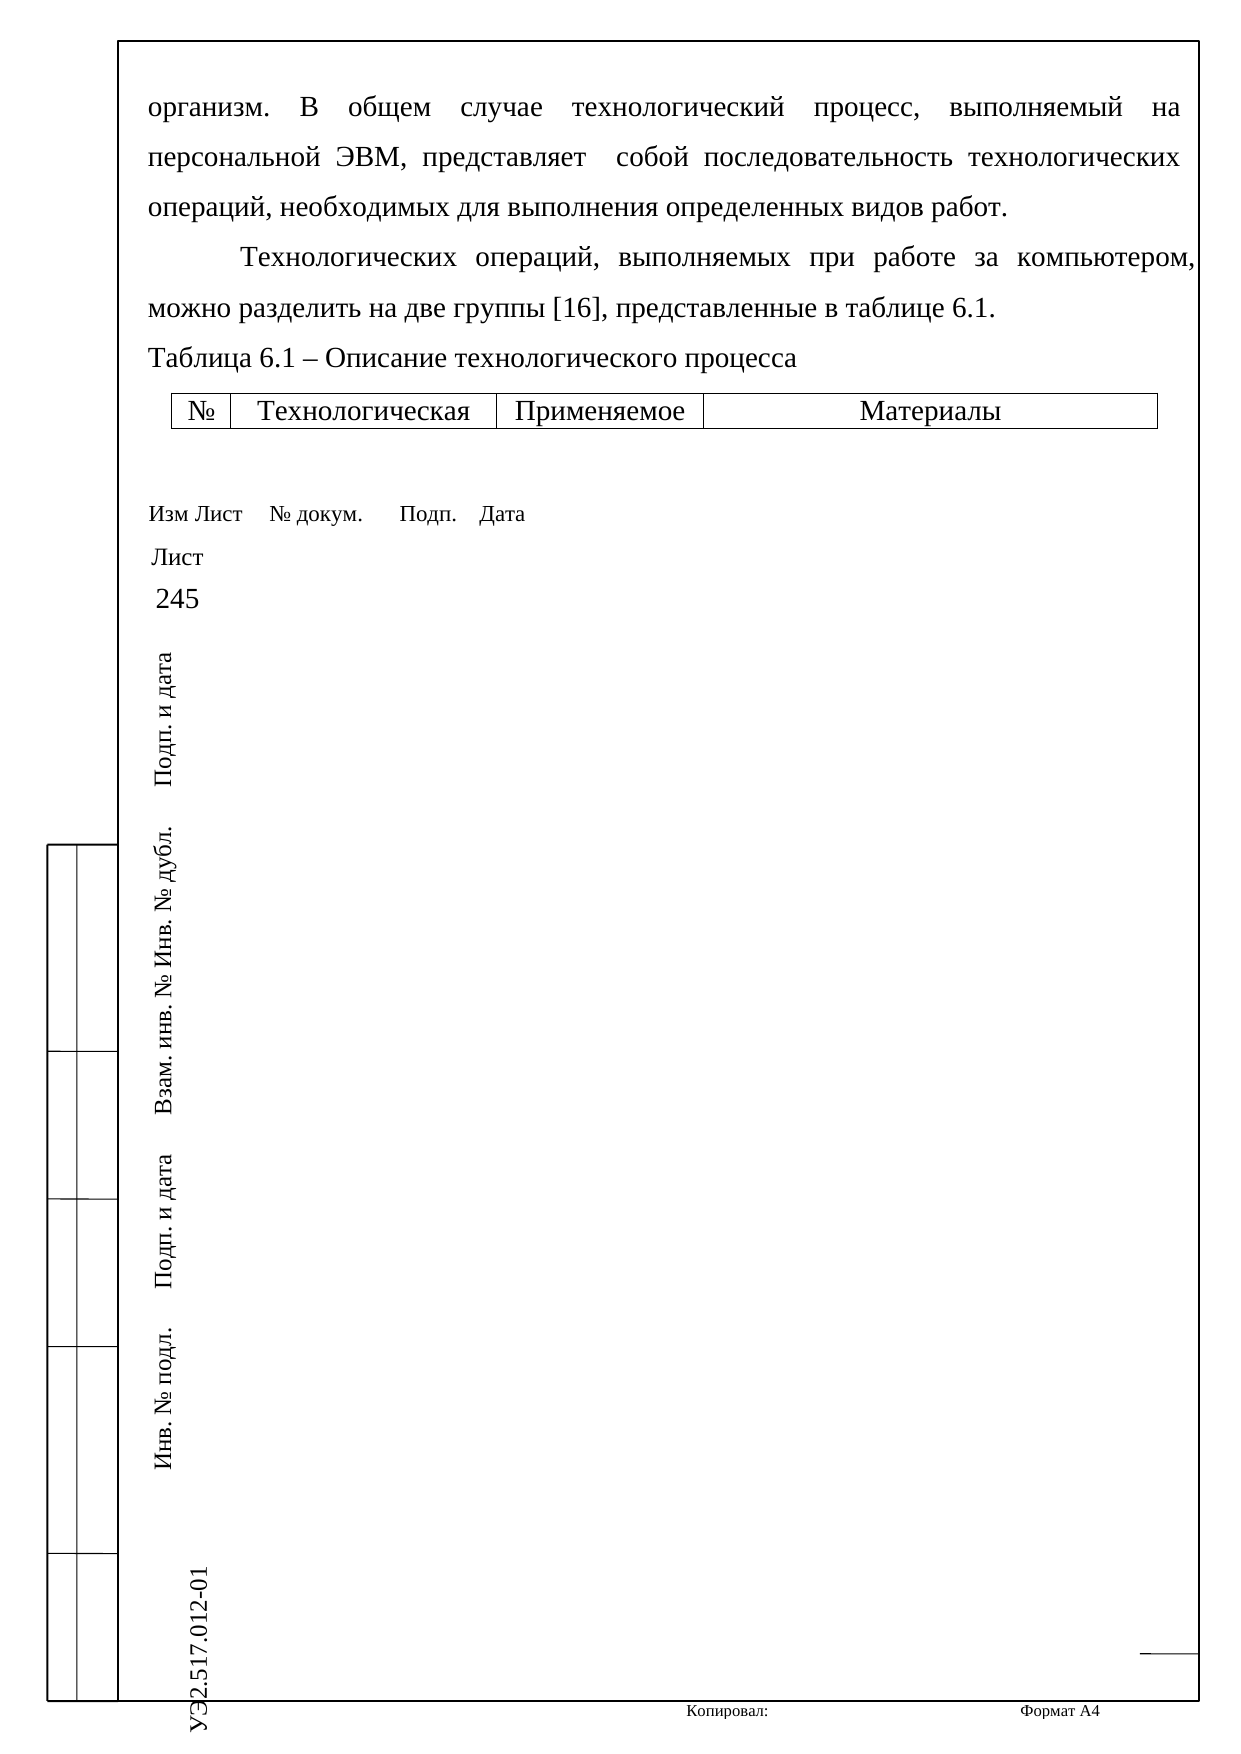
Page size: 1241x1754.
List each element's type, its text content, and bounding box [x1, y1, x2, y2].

table_header Материалы [704, 394, 1157, 428]
text При разработке устройства основная часть работы приходится на разработку принципиальных схем, разработку печатной платы и написание программного обеспечения. Все перечисленные этапы разрабатываются на персональном компьютере, поэтому важно правильно оценить его воздействие на организм. В общем случае технологический процесс, выполняемый на персональной ЭВМ, представляет собой последовательность технологических операций, необходимых для выполнения определенных видов работ. [148, 172, 1181, 223]
table_header Технологическая операция [231, 394, 496, 428]
table_header № [172, 394, 230, 428]
text Технологических операций, выполняемых при работе за компьютером, можно разделить на две группы [16], представленные в таблице 6.1. [148, 239, 1196, 323]
text При разработке устройства основная часть работы приходится на разработку принципиальных схем, разработку печатной платы и написание программного обеспечения. Все перечисленные этапы разрабатываются на персональном компьютере, поэтому важно правильно оценить его воздействие на организм. В общем случае технологический процесс, выполняемый на персональной ЭВМ, представляет собой последовательность технологических операций, необходимых для выполнения определенных видов работ. [148, 89, 1181, 139]
table_header Применяемое оборудование [497, 394, 703, 428]
text Таблица 6.1 – Описание технологического процесса [148, 340, 1181, 374]
